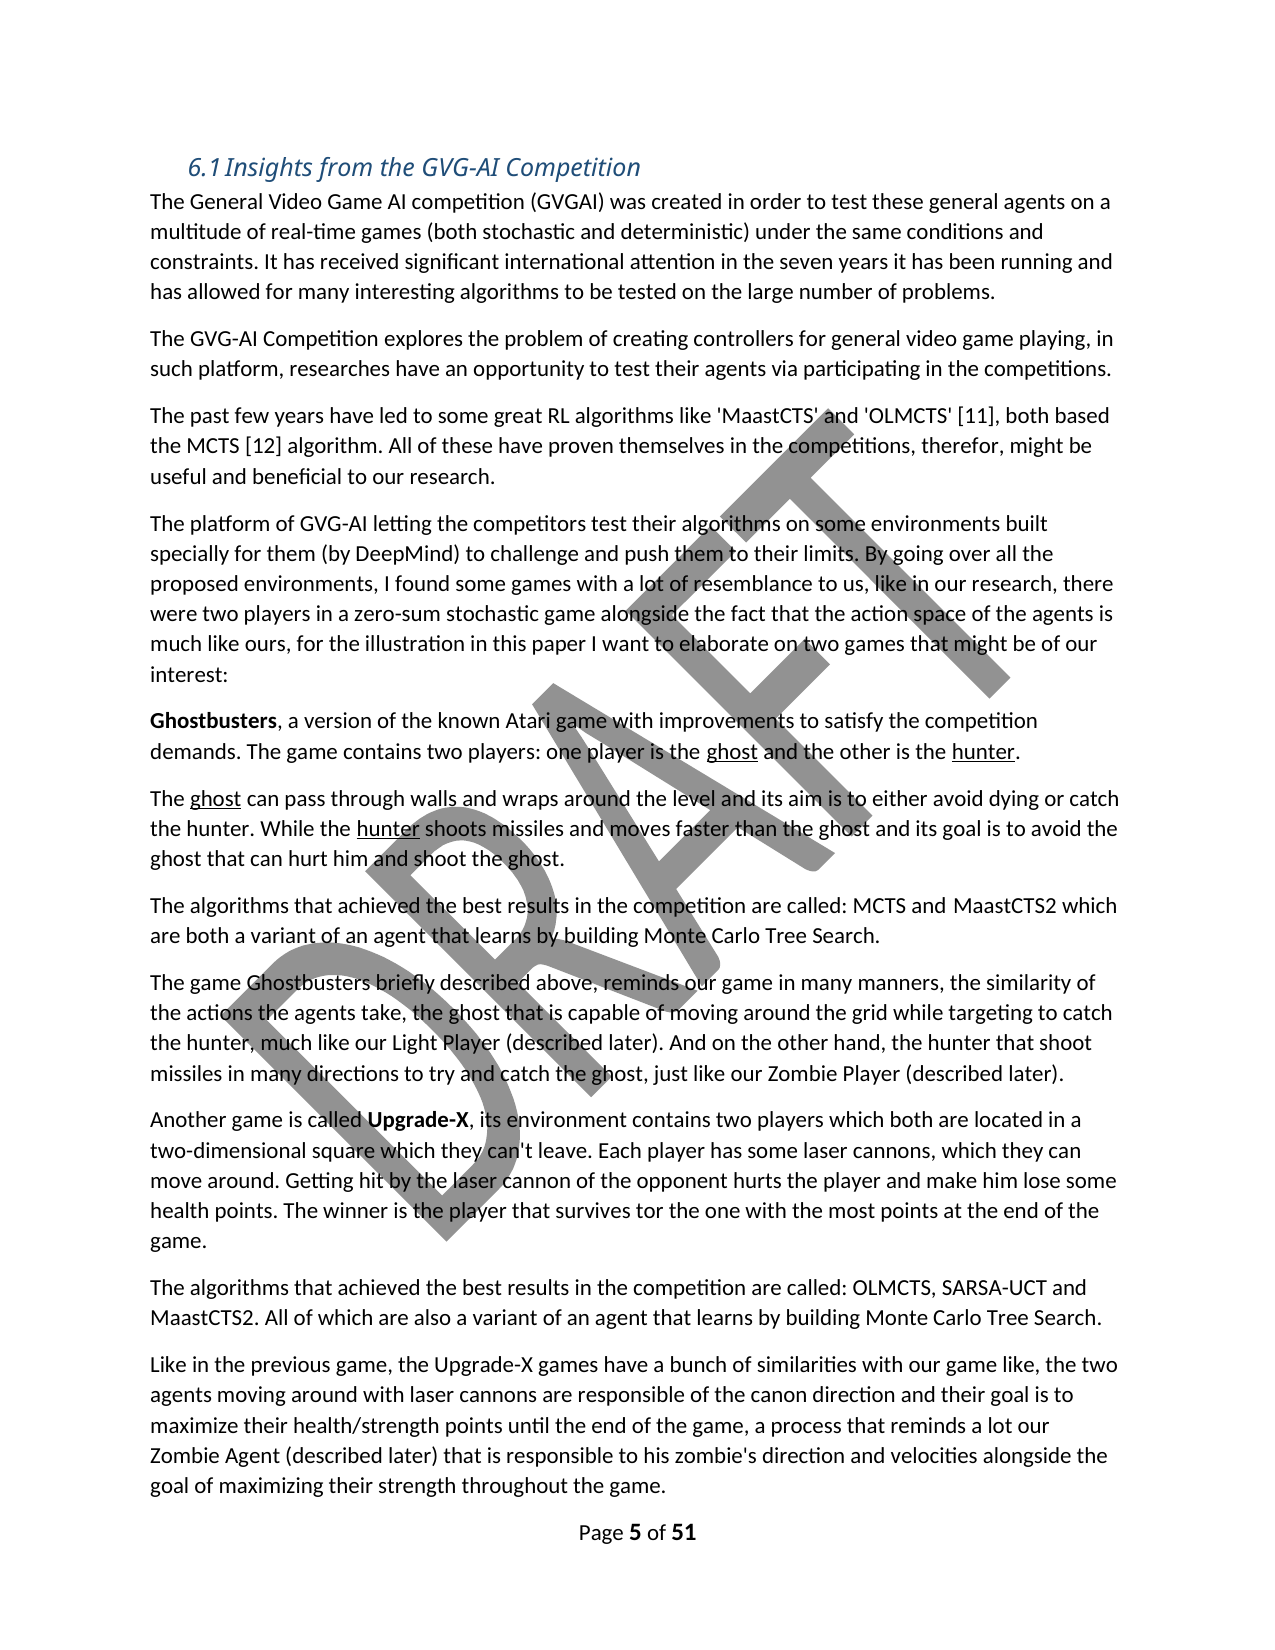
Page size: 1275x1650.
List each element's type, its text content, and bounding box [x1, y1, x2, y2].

text The ghost can pass through walls and wraps around the level and its aim is to either avoid dying or catch the hunter. While the hunter shoots missiles and moves faster than the ghost and its goal is to avoid the ghost that can hurt him and shoot the ghost. [150, 784, 1125, 872]
text The General Video Game AI competition (GVGAI) was created in order to test these general agents on a multitude of real-time games (both stochastic and deterministic) under the same conditions and constraints. It has received significant international attention in the seven years it has been running and has allowed for many interesting algorithms to be tested on the large number of problems. [150, 187, 1125, 305]
text Like in the previous game, the Upgrade-X games have a bunch of similarities with our game like, the two agents moving around with laser cannons are responsible of the canon direction and their goal is to maximize their health/strength points until the end of the game, a process that reminds a lot our Zombie Agent (described later) that is responsible to his zombie's direction and velocities alongside the goal of maximizing their strength throughout the game. [150, 1350, 1125, 1499]
text The game Ghostbusters briefly described above, reminds our game in many manners, the similarity of the actions the agents take, the ghost that is capable of moving around the grid while targeting to catch the hunter, much like our Light Player (described later). And on the other hand, the hunter that shoot missiles in many directions to try and catch the ghost, just like our Zombie Player (described later). [150, 968, 1125, 1087]
text The platform of GVG-AI letting the competitors test their algorithms on some environments built specially for them (by DeepMind) to challenge and push them to their limits. By going over all the proposed environments, I found some games with a lot of resemblance to us, like in our research, there were two players in a zero-sum stochastic game alongside the fact that the action space of the agents is much like ours, for the illustration in this paper I want to elaborate on two games that might be of our interest: [150, 509, 1125, 688]
subtitle Insights from the GVG-AI Competition [153, 150, 1125, 184]
text The past few years have led to some great RL algorithms like 'MaastCTS' and 'OLMCTS' [11], both based the MCTS [12] algorithm. All of these have proven themselves in the competitions, therefor, might be useful and beneficial to our research. [150, 401, 1125, 490]
text The GVG-AI Competition explores the problem of creating controllers for general video game playing, in such platform, researches have an opportunity to test their agents via participating in the competitions. [150, 324, 1125, 382]
text Ghostbusters, a version of the known Atari game with improvements to satisfy the competition demands. The game contains two players: one player is the ghost and the other is the hunter. [150, 707, 1125, 765]
text The algorithms that achieved the best results in the competition are called: OLMCTS, SARSA-UCT and MaastCTS2. All of which are also a variant of an agent that learns by building Monte Carlo Tree Search. [150, 1273, 1125, 1331]
text The algorithms that achieved the best results in the competition are called: MCTS and MaastCTS2 which are both a variant of an agent that learns by building Monte Carlo Tree Search. [150, 891, 1125, 949]
text Another game is called Upgrade-X, its environment contains two players which both are located in a two-dimensional square which they can't leave. Each player has some laser cannons, which they can move around. Getting hit by the laser cannon of the opponent hurts the player and make him lose some health points. The winner is the player that survives tor the one with the most points at the end of the game. [150, 1106, 1125, 1254]
